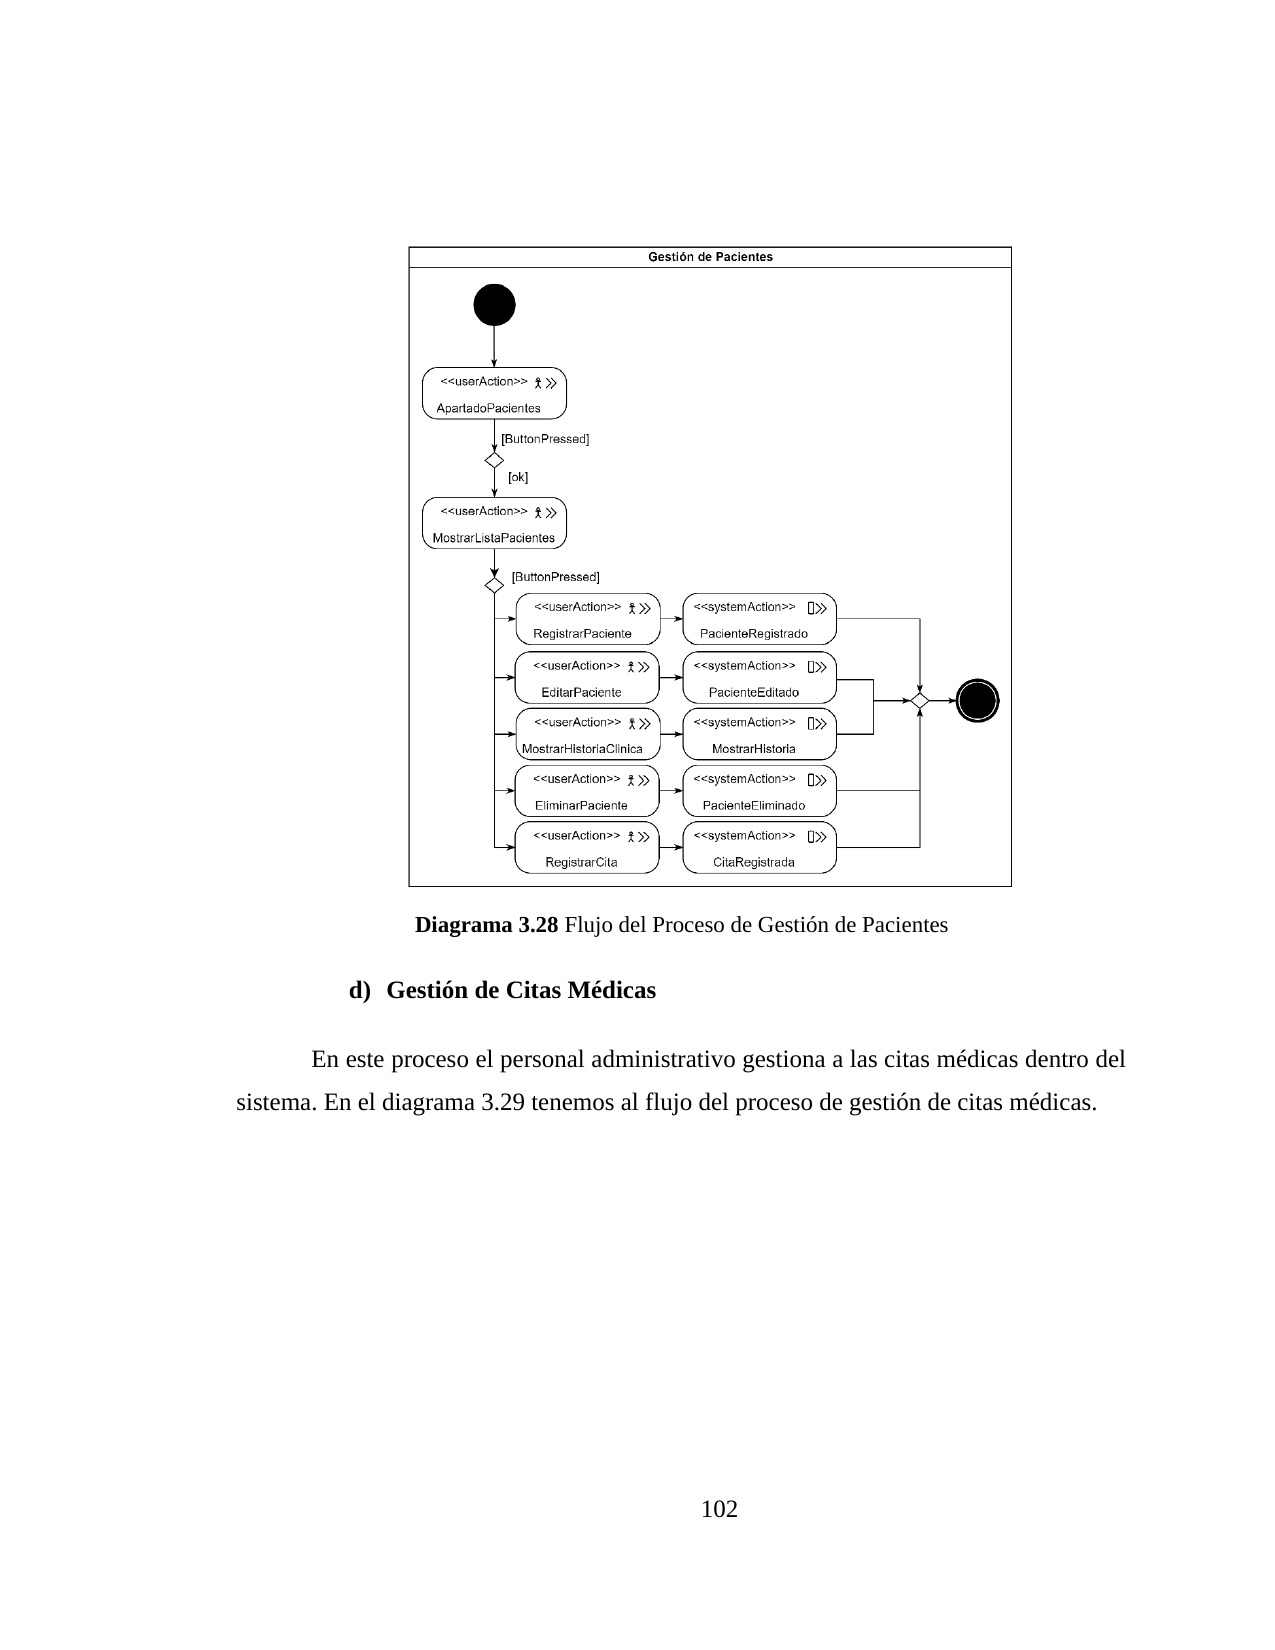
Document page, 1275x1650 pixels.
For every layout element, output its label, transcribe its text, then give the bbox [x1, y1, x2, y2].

text Diagrama 3.28 Flujo del Proceso de Gestión de Pacientes [236, 911, 1127, 937]
list Gestión de Citas Médicas [349, 976, 1127, 1004]
text En este proceso el personal administrativo gestiona a las citas médicas dentro del sistema. En el diagrama 3.29 tenemos al flujo del proceso de gestión de citas médicas. [236, 1044, 1127, 1116]
picture [370, 236, 1022, 897]
